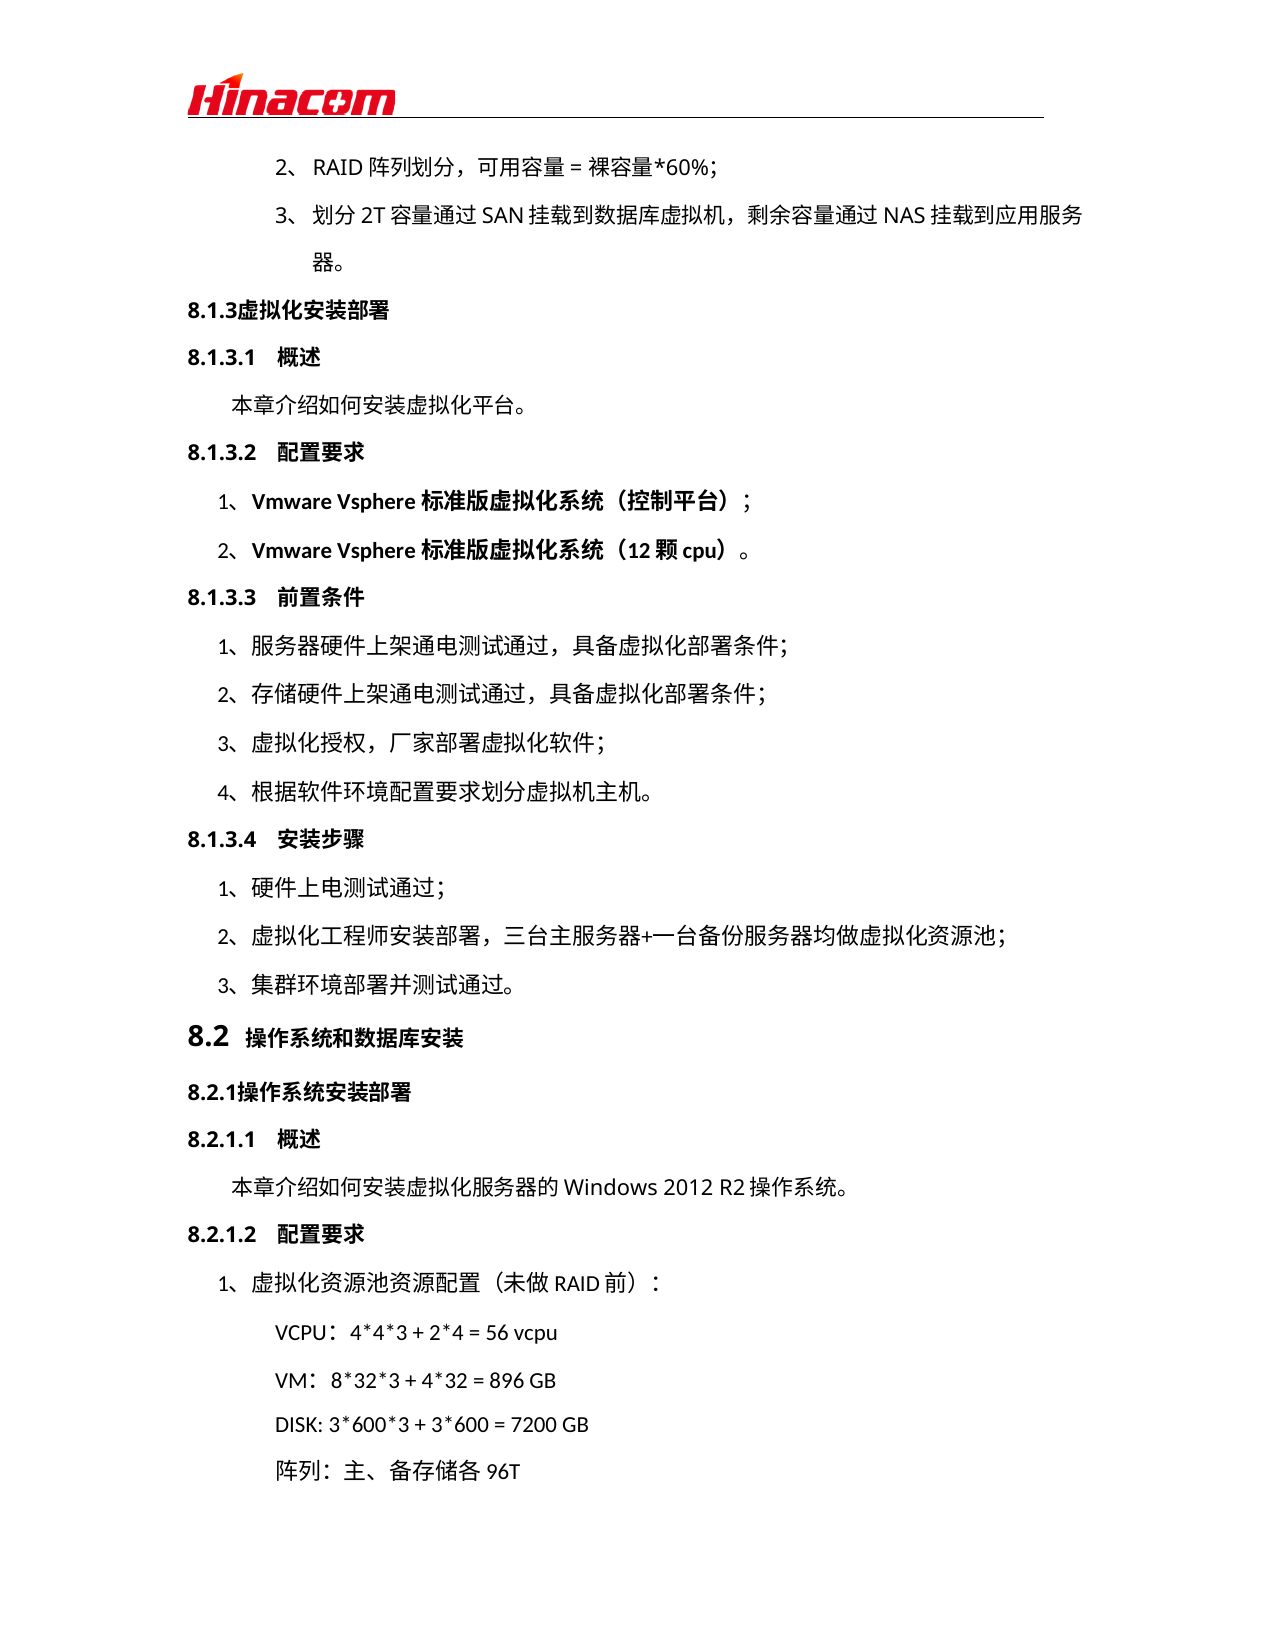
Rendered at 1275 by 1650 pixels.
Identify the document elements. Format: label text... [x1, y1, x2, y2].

text 2、虚拟化工程师安装部署，三台主服务器+一台备份服务器均做虚拟化资源池； [217, 918, 1087, 951]
subtitle 配置要求 [187, 435, 1087, 467]
text 3、虚拟化授权，厂家部署虚拟化软件； [187, 725, 1087, 758]
text 2、存储硬件上架通电测试通过，具备虚拟化部署条件； [217, 676, 1087, 709]
text VCPU：4*4*3 + 2*4 = 56 vcpu [217, 1313, 1087, 1347]
subtitle 概述 [187, 1122, 1087, 1154]
text 2、Vmware Vsphere 标准版虚拟化系统（12颗cpu）。 [187, 532, 1087, 565]
text VM：8*32*3 + 4*32 = 896 GB [217, 1362, 1087, 1395]
list 划分2T容量通过SAN挂载到数据库虚拟机，剩余容量通过NAS挂载到应用服务器。 [275, 198, 1087, 277]
text 1、硬件上电测试通过； [217, 869, 1087, 903]
text 本章介绍如何安装虚拟化服务器的Windows 2012 R2操作系统。 [187, 1170, 1087, 1202]
subtitle 概述 [187, 340, 1087, 372]
list RAID阵列划分，可用容量 = 裸容量*60%； [275, 150, 1087, 182]
text 1、Vmware Vsphere 标准版虚拟化系统（控制平台）； [217, 483, 1087, 516]
subtitle 前置条件 [187, 580, 1087, 612]
text DISK: 3*600*3 + 3*600 = 7200 GB [217, 1411, 1087, 1439]
subtitle 虚拟化安装部署 [187, 293, 1087, 324]
picture [187, 73, 396, 115]
text 阵列：主、备存储各96T [217, 1453, 1087, 1486]
text 本章介绍如何安装虚拟化平台。 [187, 388, 1087, 419]
text 1、服务器硬件上架通电测试通过，具备虚拟化部署条件； [217, 628, 1087, 661]
text 4、根据软件环境配置要求划分虚拟机主机。 [187, 773, 1087, 807]
subtitle 配置要求 [187, 1217, 1087, 1249]
subtitle 操作系统和数据库安装 [187, 1015, 1087, 1055]
text 3、集群环境部署并测试通过。 [187, 967, 1087, 1000]
subtitle 安装步骤 [187, 822, 1087, 854]
subtitle 操作系统安装部署 [187, 1074, 1087, 1106]
text 1、虚拟化资源池资源配置（未做RAID前）： [217, 1265, 1087, 1298]
